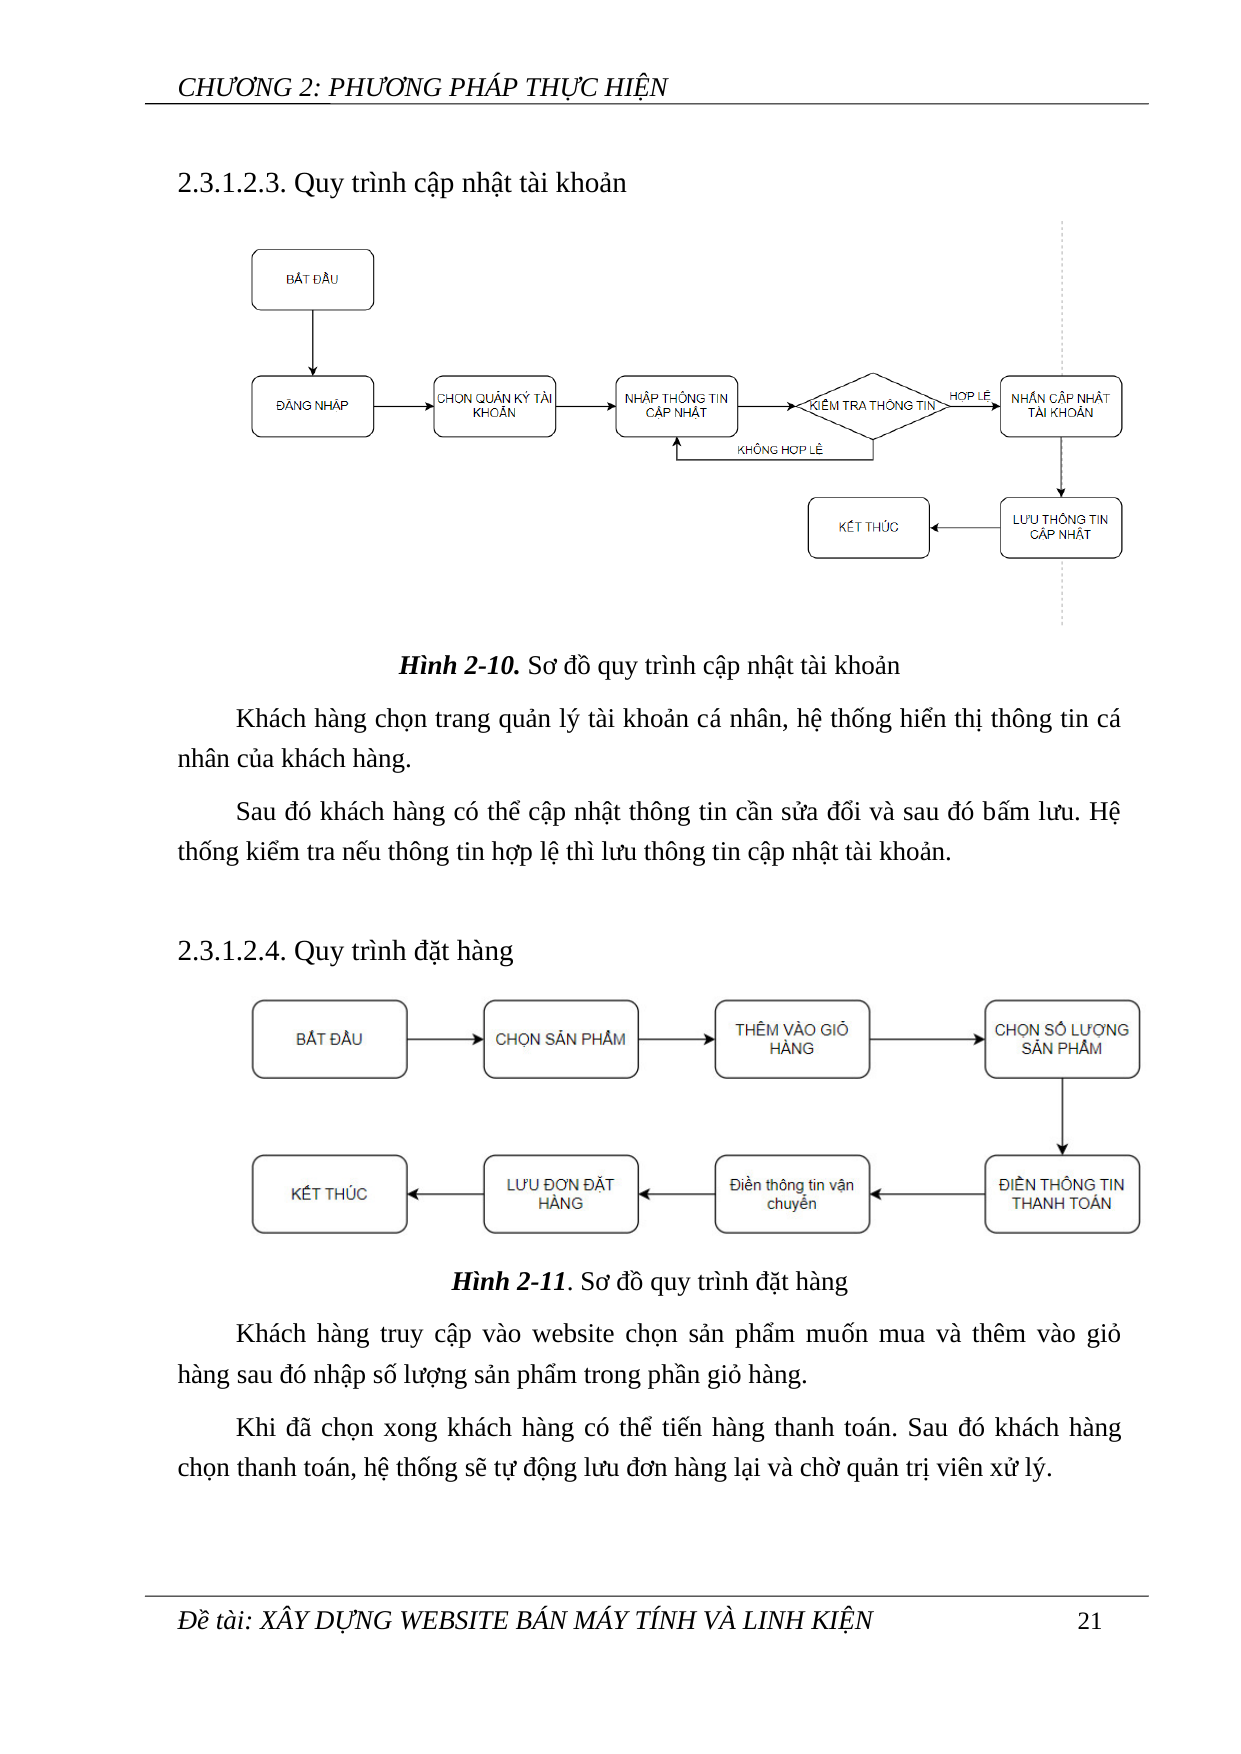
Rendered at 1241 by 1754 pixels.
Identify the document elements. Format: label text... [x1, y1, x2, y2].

subtitle Quy trình cập nhật tài khoản [177, 165, 1122, 198]
picture [235, 989, 1147, 1243]
text Khách hàng chọn trang quản lý tài khoản cá nhân, hệ thống hiển thị thông tin cá nhân của khách hàng. [177, 702, 1122, 773]
text Khi đã chọn xong khách hàng có thể tiến hàng thanh toán. Sau đó khách hàng chọn thanh toán, hệ thống sẽ tự động lưu đơn hàng lại và chờ quản trị viên xử lý. [177, 1411, 1122, 1482]
text Sau đó khách hàng có thể cập nhật thông tin cần sửa đổi và sau đó bấm lưu. Hệ thống kiểm tra nếu thông tin hợp lệ thì lưu thông tin cập nhật tài khoản. [177, 795, 1122, 867]
picture [235, 221, 1149, 628]
subtitle Quy trình đặt hàng [177, 933, 1122, 967]
text Khách hàng truy cập vào website chọn sản phẩm muốn mua và thêm vào giỏ hàng sau đó nhập số lượng sản phẩm trong phần giỏ hàng. [177, 1317, 1122, 1389]
